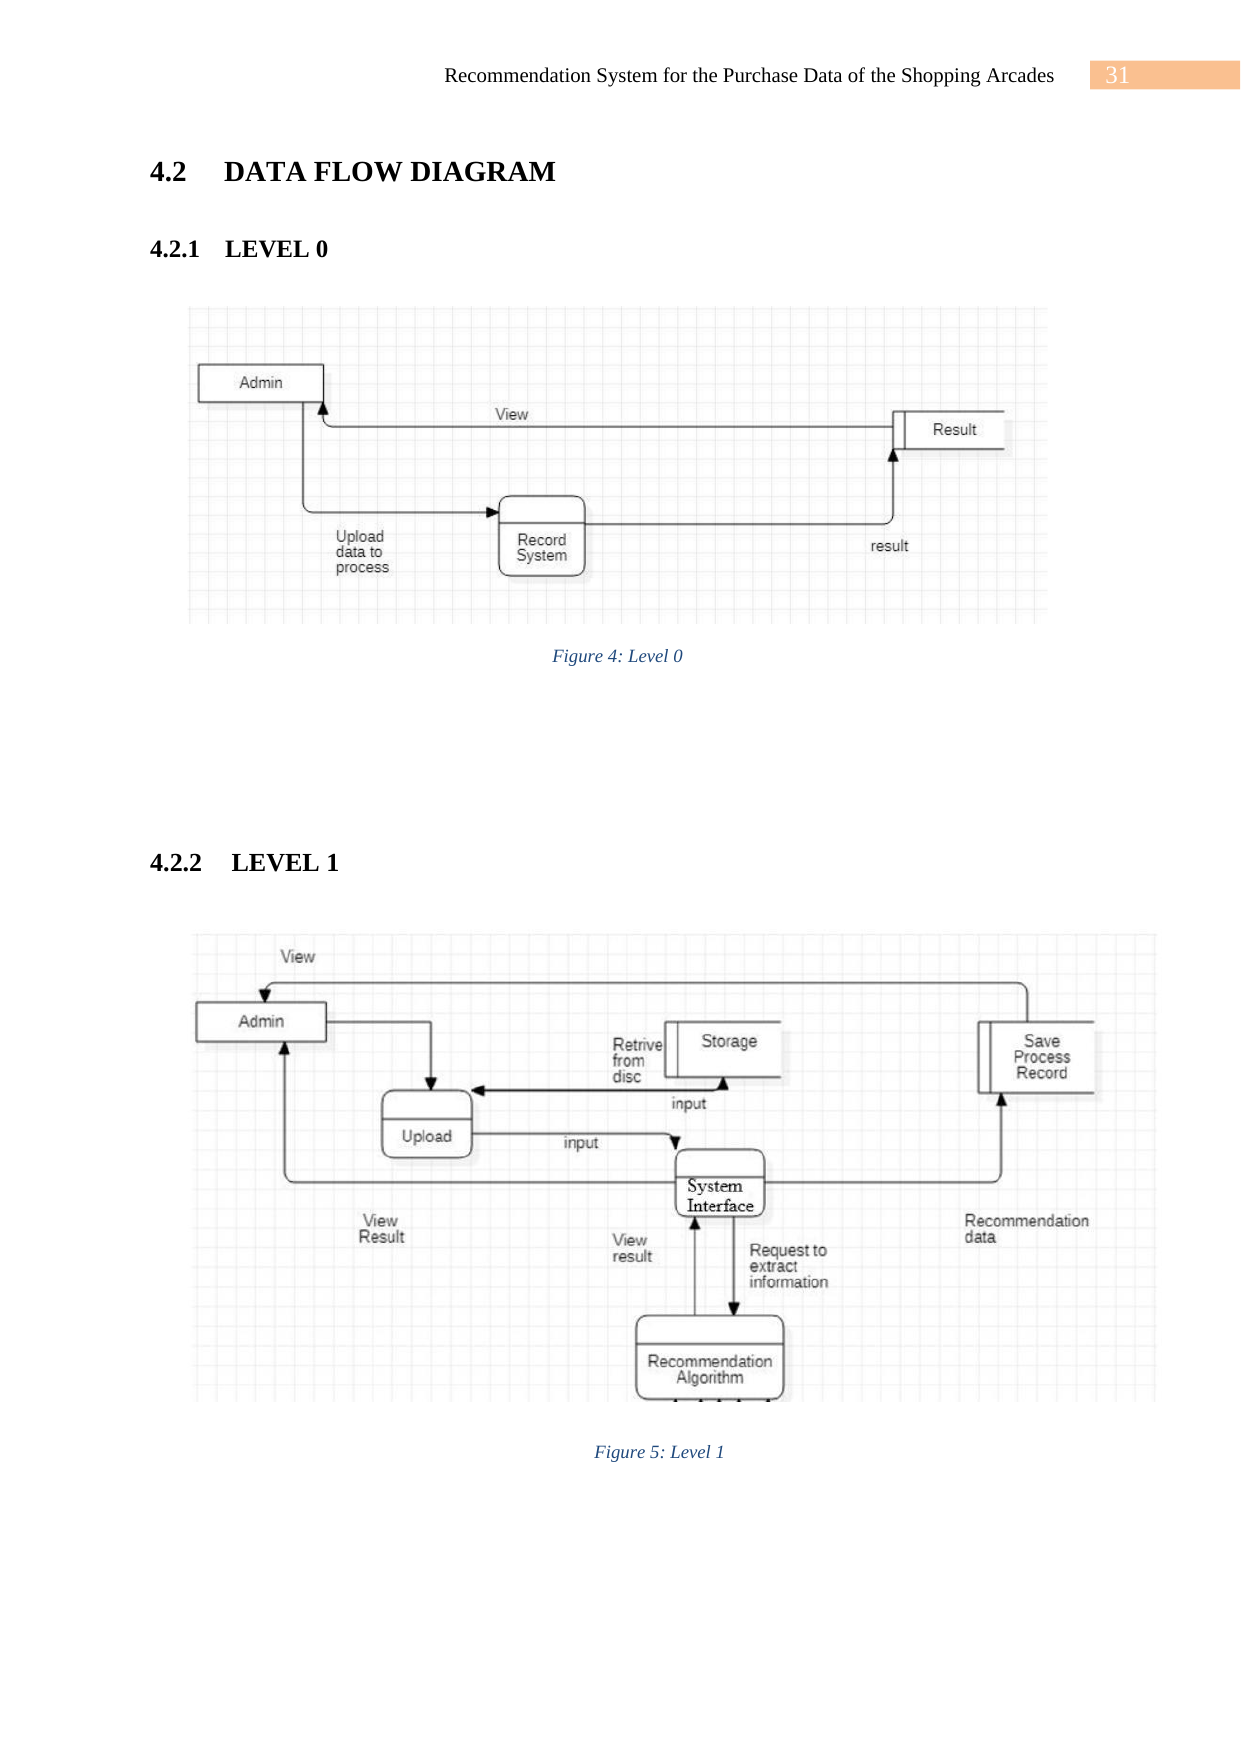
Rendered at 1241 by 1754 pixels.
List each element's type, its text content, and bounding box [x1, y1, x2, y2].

subtitle DATA FLOW DIAGRAM [150, 154, 1090, 188]
subtitle 4.2.2 LEVEL 1 [150, 847, 1090, 877]
subtitle 4.2.1 LEVEL 0 [150, 234, 1090, 262]
picture [187, 306, 1048, 624]
picture [187, 929, 1168, 1402]
